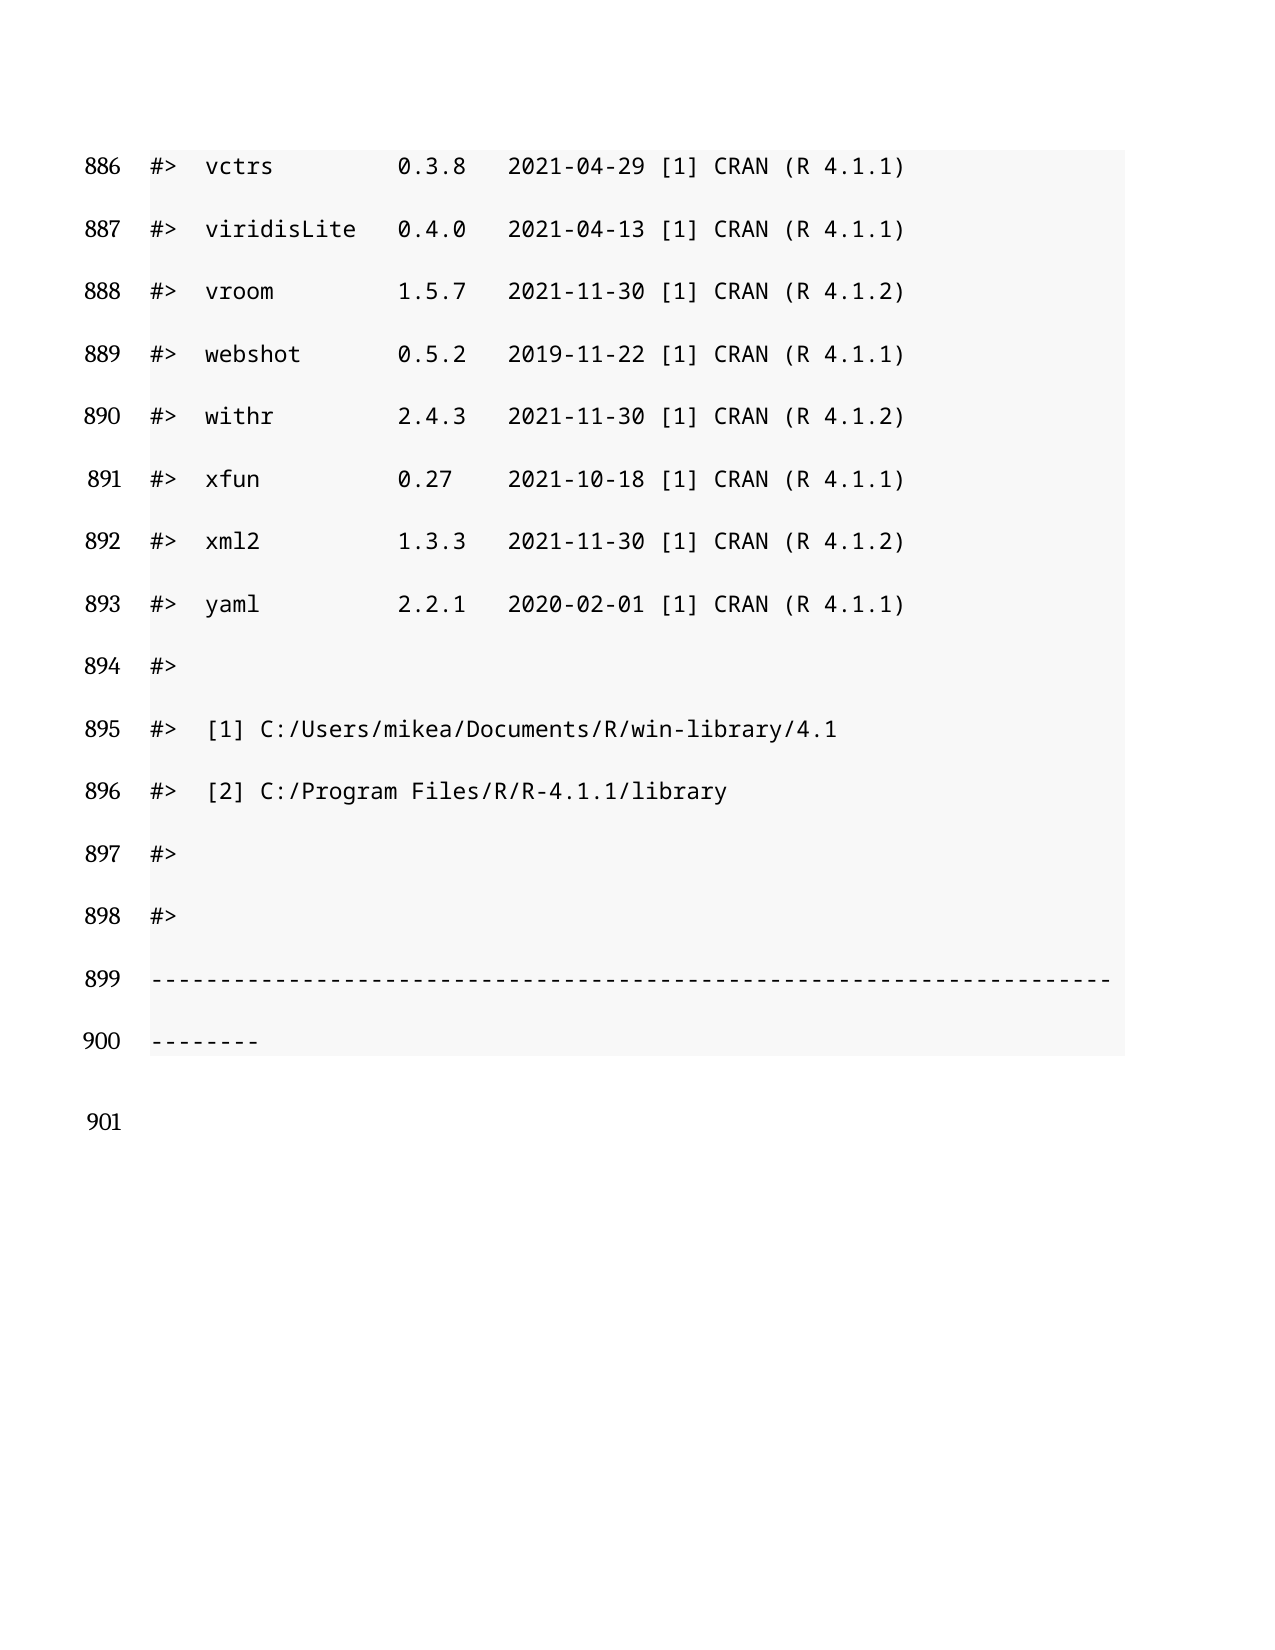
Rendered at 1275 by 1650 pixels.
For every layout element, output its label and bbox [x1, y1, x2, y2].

text [150, 150, 1125, 1056]
